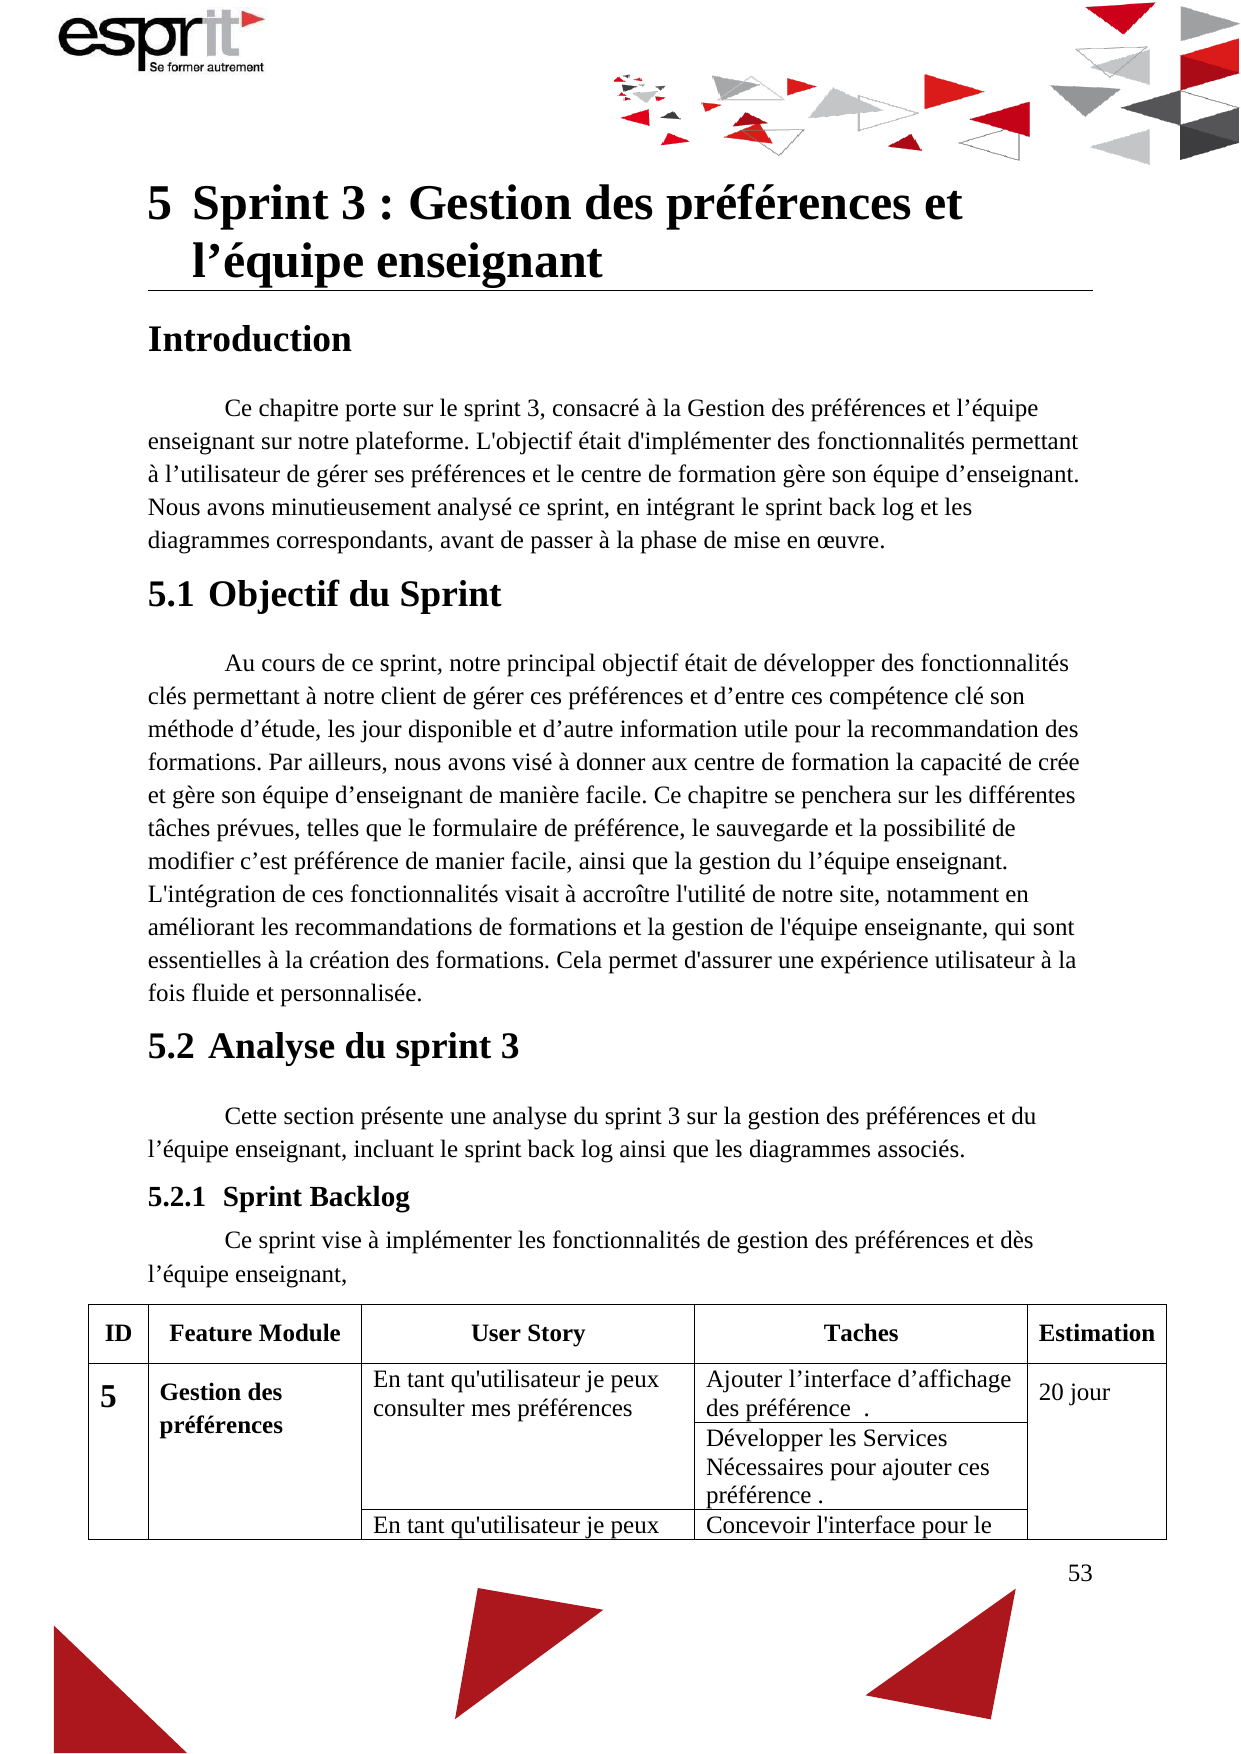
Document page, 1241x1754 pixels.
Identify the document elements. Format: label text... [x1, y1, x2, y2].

table_header User Story [362, 1305, 694, 1363]
picture [613, 0, 1241, 167]
table_header ID [89, 1305, 148, 1363]
table_header Feature Module [149, 1305, 361, 1363]
table_cell En tant qu'utilisateur je peux consulter mes préférences [362, 1364, 694, 1509]
text Ce sprint vise à implémenter les fonctionnalités de gestion des préférences et dès l’équipe enseignant, [148, 1226, 1093, 1287]
table_cell Concevoir l'interface pour le formulaire. [695, 1510, 1027, 1539]
table_header Taches [695, 1305, 1027, 1363]
subtitle Introduction [148, 316, 1093, 359]
text Au cours de ce sprint, notre principal objectif était de développer des fonctionnalités clés permettant à notre client de gérer ces préférences et d’entre ces compétence clé son méthode d’étude, les jour disponible et d’autre information utile pour la recommandation des formations. Par ailleurs, nous avons visé à donner aux centre de formation la capacité de crée et gère son équipe d’enseignant de manière facile. Ce chapitre se penchera sur les différentes tâches prévues, telles que le formulaire de préférence, le sauvegarde et la possibilité de modifier c’est préférence de manier facile, ainsi que la gestion du l’équipe enseignant. L'intégration de ces fonctionnalités visait à accroître l'utilité de notre site, notamment en améliorant les recommandations de formations et la gestion de l'équipe enseignante, qui sont essentielles à la création des formations. Cela permet d'assurer une expérience utilisateur à la fois fluide et personnalisée. [148, 648, 1093, 1007]
table_header Estimation [1028, 1305, 1166, 1363]
table_cell 5 [89, 1364, 148, 1539]
subtitle Sprint Backlog [148, 1179, 1093, 1213]
text Cette section présente une analyse du sprint 3 sur la gestion des préférences et du l’équipe enseignant, incluant le sprint back log ainsi que les diagrammes associés. [148, 1101, 1093, 1163]
table_cell 20 jour [1028, 1364, 1166, 1539]
picture [54, 7, 269, 75]
subtitle Sprint 3 : Gestion des préférences et l’équipe enseignant [148, 173, 1093, 290]
table_cell Développer les Services Nécessaires pour ajouter ces préférence . [695, 1423, 1027, 1509]
table_cell Ajouter l’interface d’affichage des préférence . [695, 1364, 1027, 1422]
subtitle Objectif du Sprint [148, 571, 1093, 614]
table_cell Gestion des préférences [149, 1364, 361, 1539]
subtitle Analyse du sprint 3 [148, 1024, 1093, 1067]
table_cell En tant qu'utilisateur je peux ajouter mes préférences [362, 1510, 694, 1539]
text Ce chapitre porte sur le sprint 3, consacré à la Gestion des préférences et l’équipe enseignant sur notre plateforme. L'objectif était d'implémenter des fonctionnalités permettant à l’utilisateur de gérer ses préférences et le centre de formation gère son équipe d’enseignant. Nous avons minutieusement analysé ce sprint, en intégrant le sprint back log et les diagrammes correspondants, avant de passer à la phase de mise en œuvre. [148, 393, 1093, 554]
